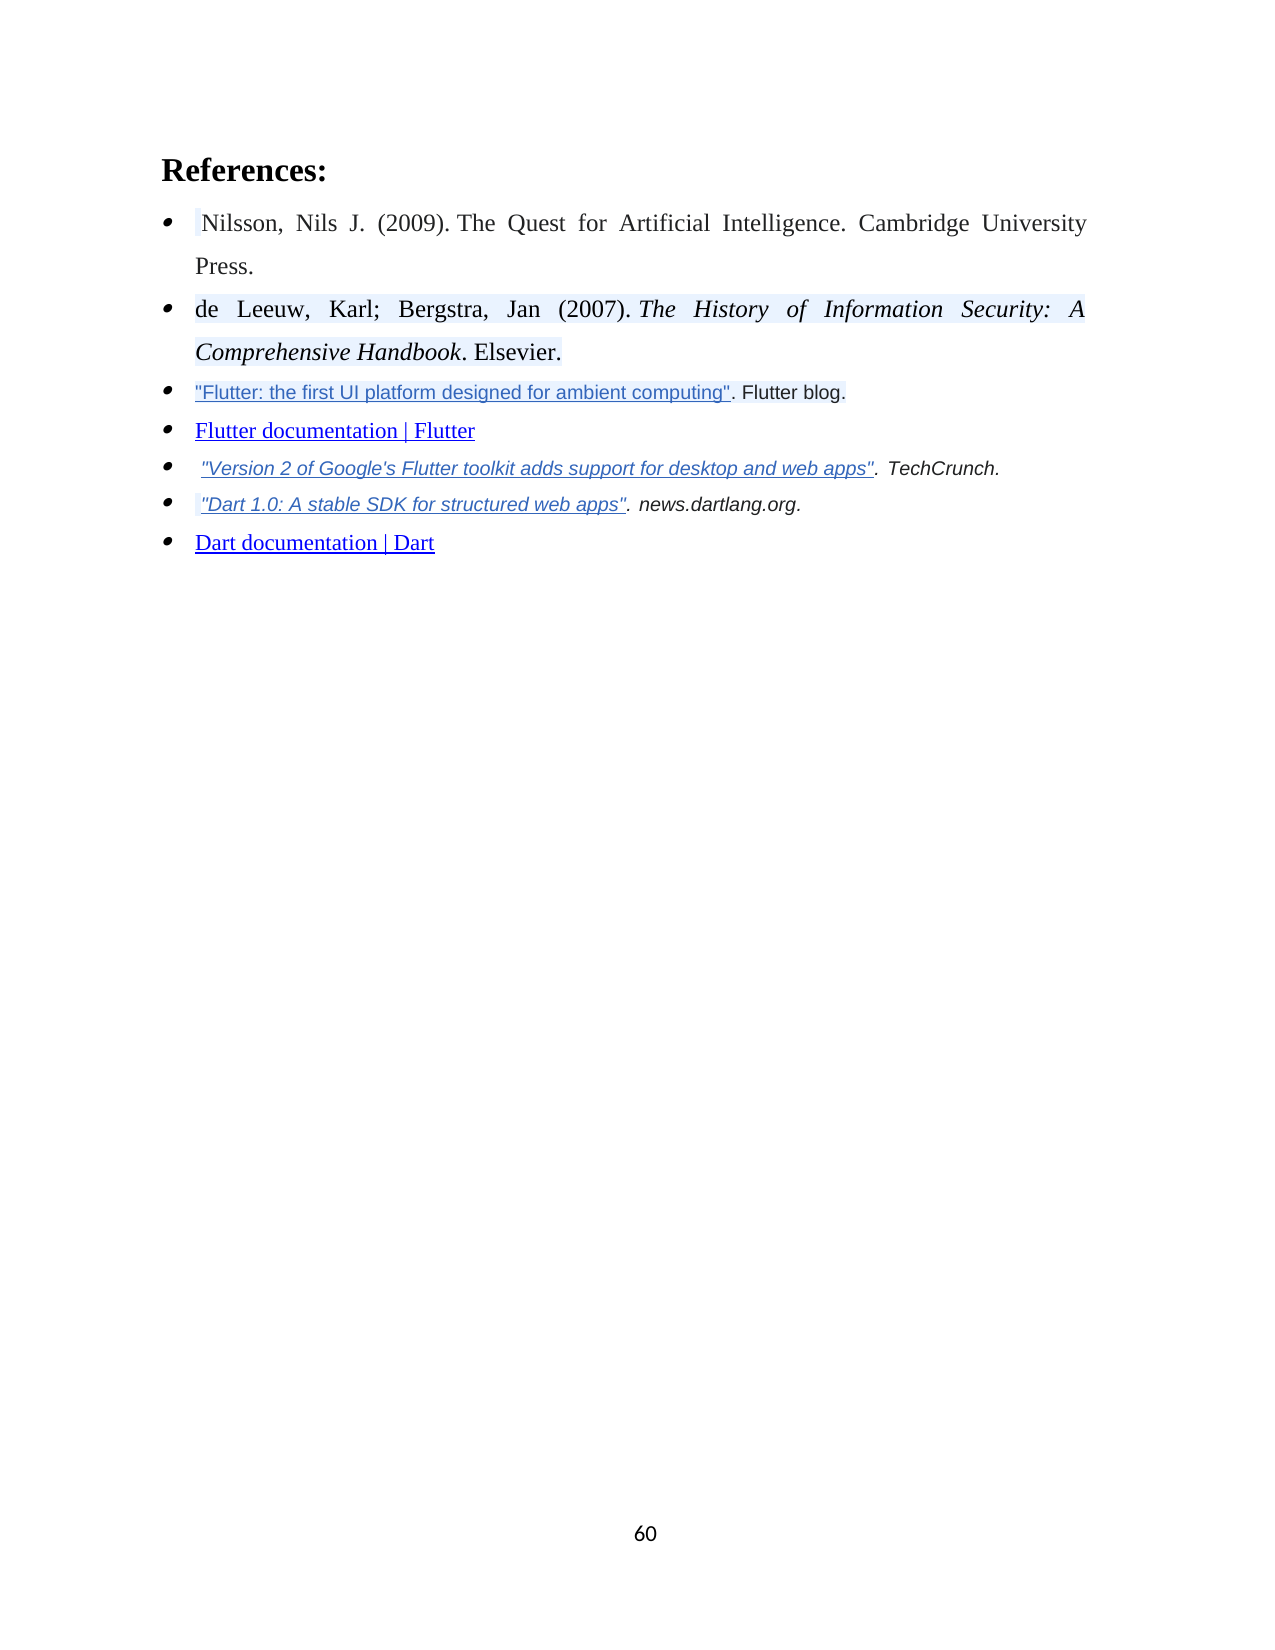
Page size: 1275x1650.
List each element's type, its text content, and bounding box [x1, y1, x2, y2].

list "Version 2 of Google's Flutter toolkit adds support for desktop and web apps". TechCrunch. [161, 457, 1087, 481]
text References: [161, 150, 1087, 188]
list Dart documentation | Dart [161, 529, 1087, 556]
list Flutter documentation | Flutter [161, 417, 1087, 443]
list "Dart 1.0: A stable SDK for structured web apps". news.dartlang.org. [161, 493, 1087, 517]
list "Flutter: the first UI platform designed for ambient computing". Flutter blog. [161, 381, 1087, 404]
list Nilsson, Nils J. (2009). The Quest for Artificial Intelligence. Cambridge University Press. [161, 208, 1087, 279]
list de Leeuw, Karl; Bergstra, Jan (2007). The History of Information Security: A Comprehensive Handbook. Elsevier. [161, 294, 1087, 366]
